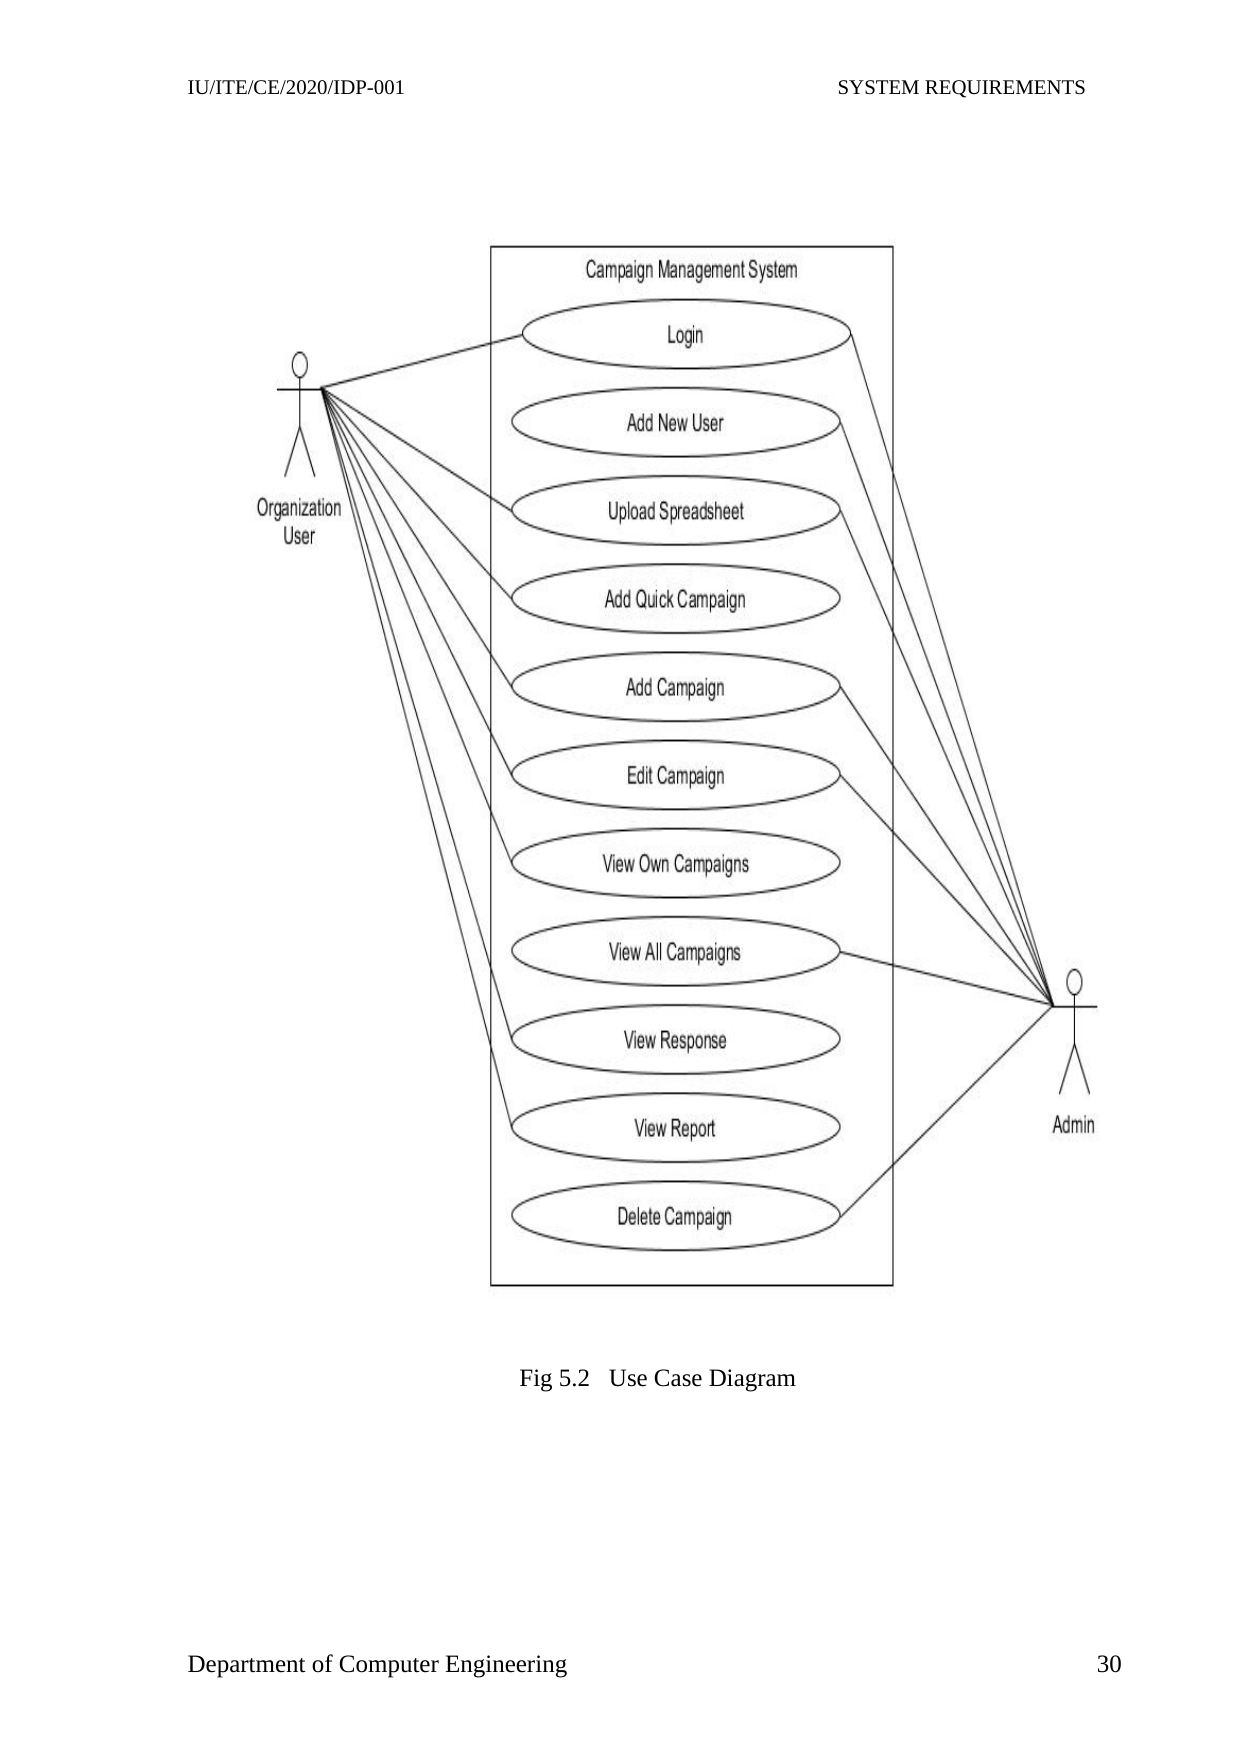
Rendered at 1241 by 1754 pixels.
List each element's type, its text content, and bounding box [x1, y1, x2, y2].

picture [225, 212, 1127, 1322]
text Fig 5.2 Use Case Diagram [225, 1363, 1090, 1392]
